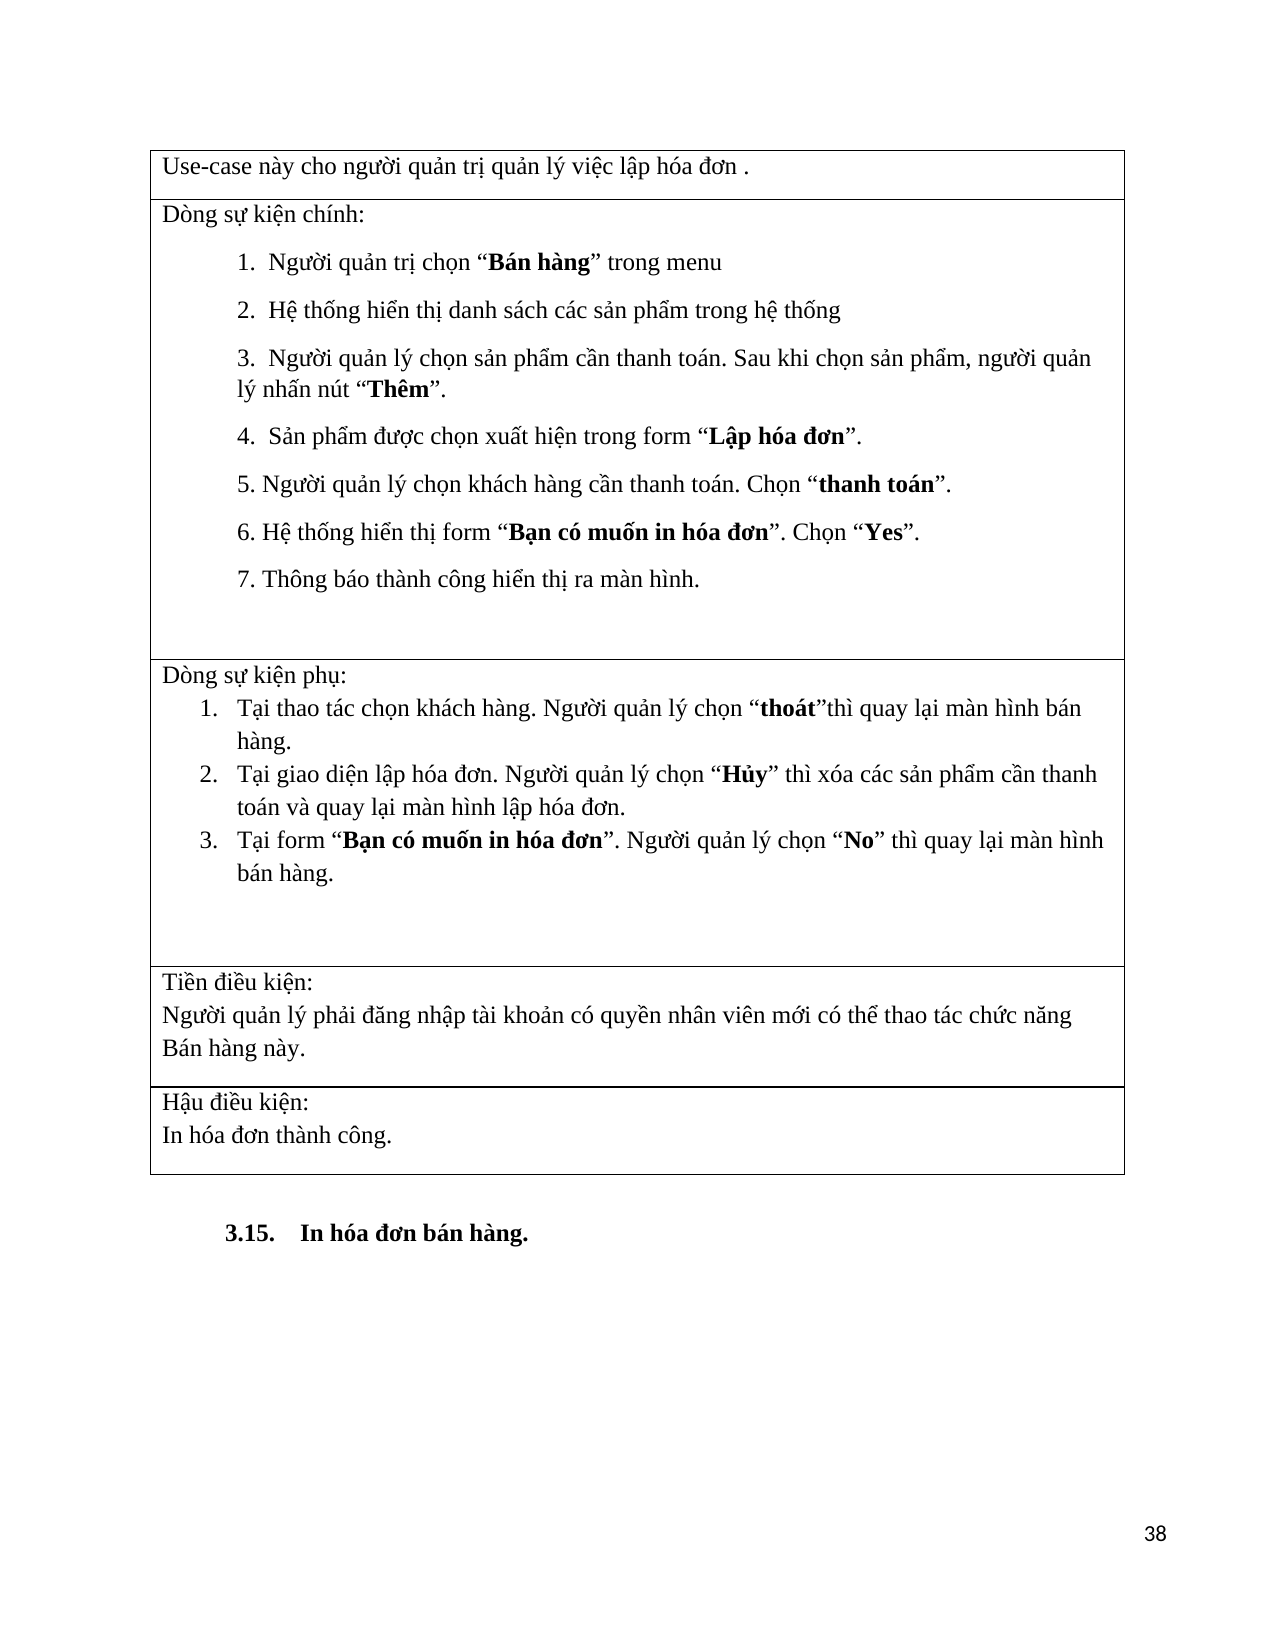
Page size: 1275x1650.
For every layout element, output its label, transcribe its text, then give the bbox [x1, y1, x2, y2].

table_cell Dòng sự kiện phụ: Tại thao tác chọn khách hàng. Người quản lý chọn “thoát”thì quay lại màn hình bán hàng. Tại giao diện lập hóa đơn. Người quản lý chọn “Hủy” thì xóa các sản phẩm cần thanh toán và quay lại màn hình lập hóa đơn. Tại form “Bạn có muốn in hóa đơn”. Người quản lý chọn “No” thì quay lại màn hình bán hàng. [151, 660, 1124, 966]
table_cell Dòng sự kiện chính: 1. Người quản trị chọn “Bán hàng” trong menu 2. Hệ thống hiển thị danh sách các sản phẩm trong hệ thống 3. Người quản lý chọn sản phẩm cần thanh toán. Sau khi chọn sản phẩm, người quản lý nhấn nút “Thêm”. 4. Sản phẩm được chọn xuất hiện trong form “Lập hóa đơn”. 5. Người quản lý chọn khách hàng cần thanh toán. Chọn “thanh toán”. 6. Hệ thống hiển thị form “Bạn có muốn in hóa đơn”. Chọn “Yes”. 7. Thông báo thành công hiển thị ra màn hình. [151, 200, 1124, 659]
list In hóa đơn bán hàng. [225, 1218, 1167, 1247]
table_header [151, 151, 1124, 198]
table_cell Hậu điều kiện: In hóa đơn thành công. [151, 1088, 1124, 1174]
table_cell Tiền điều kiện: Người quản lý phải đăng nhập tài khoản có quyền nhân viên mới có thể thao tác chức năng Bán hàng này. [151, 967, 1124, 1086]
